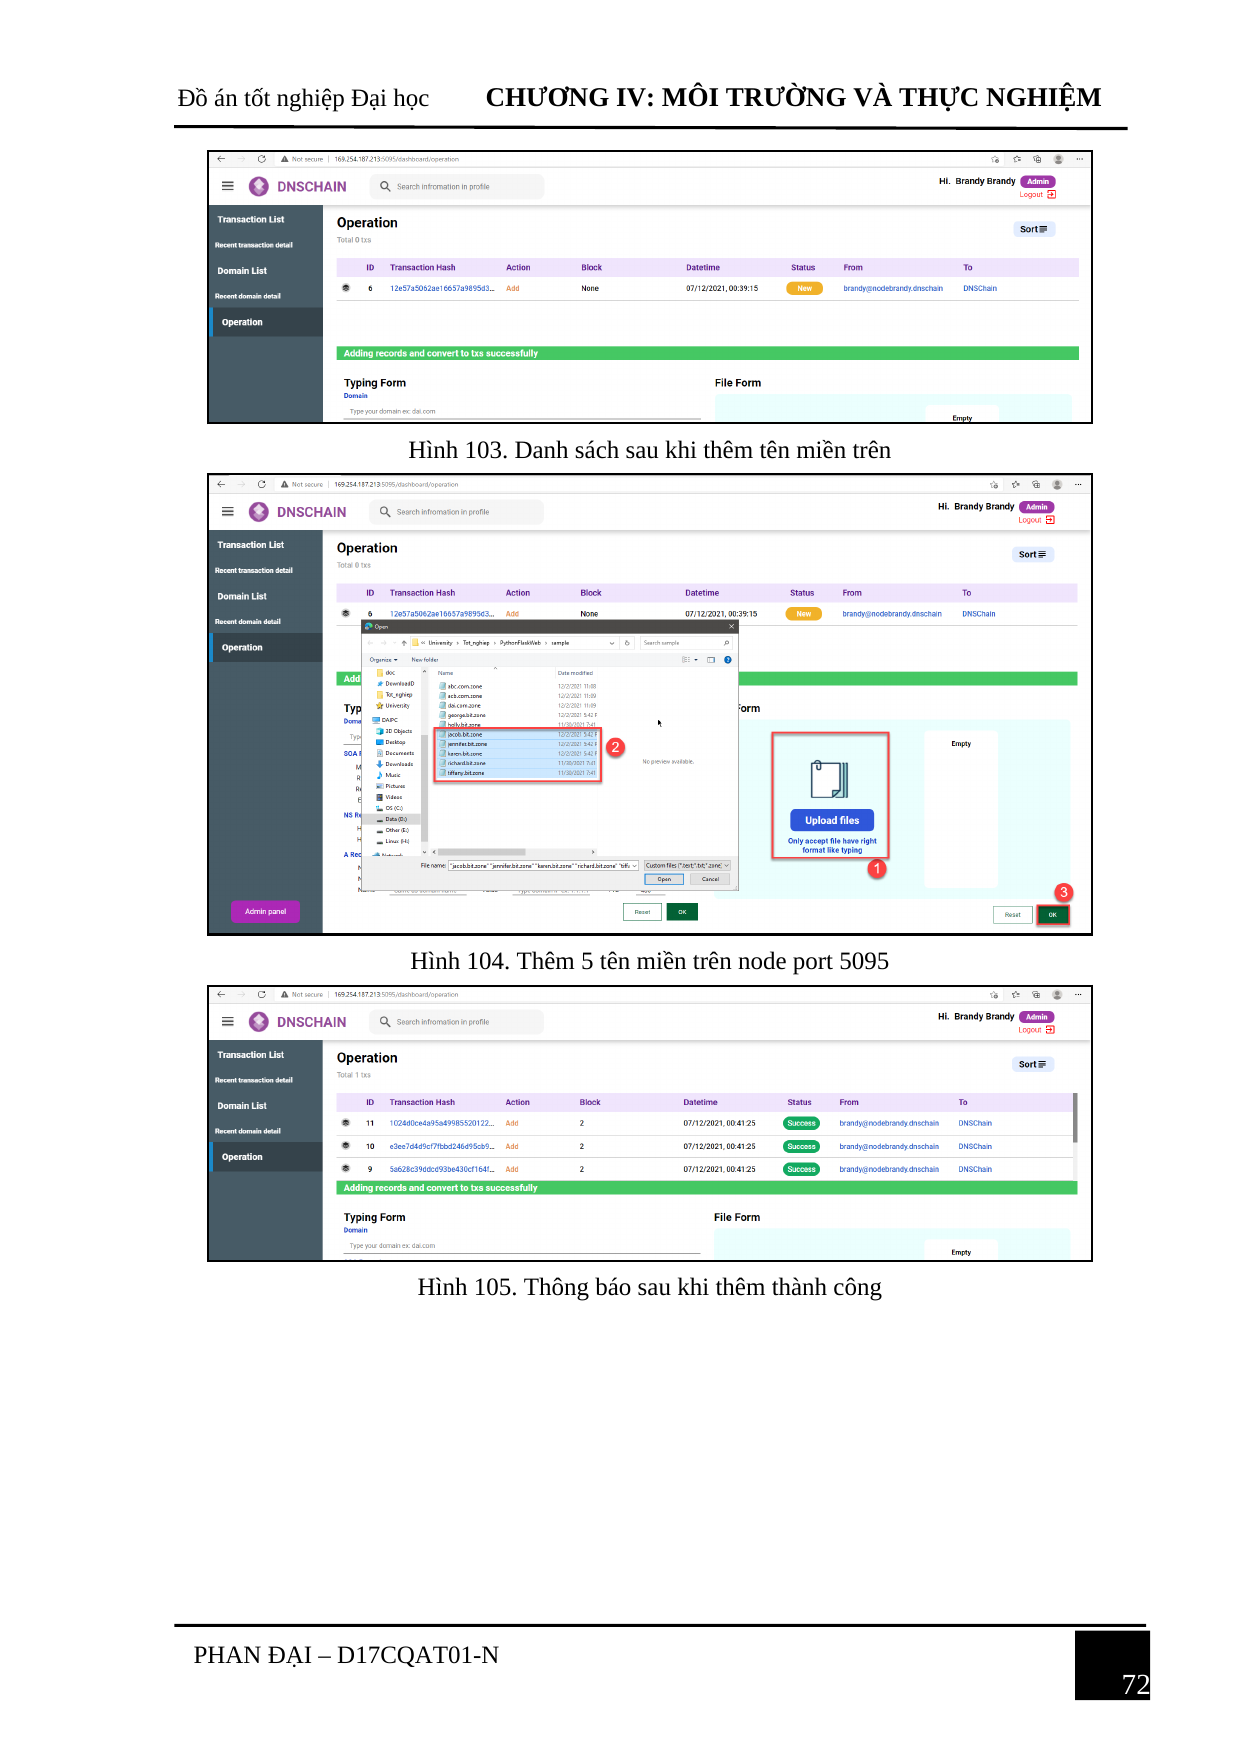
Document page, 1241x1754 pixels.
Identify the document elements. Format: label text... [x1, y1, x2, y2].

text Hình 103. Danh sách sau khi thêm tên miền trên [177, 435, 1122, 463]
text Hình 104. Thêm 5 tên miền trên node port 5095 [177, 946, 1122, 975]
picture [209, 475, 1091, 933]
picture [209, 987, 1091, 1260]
picture [209, 152, 1091, 422]
text Hình 105. Thông báo sau khi thêm thành công [177, 1272, 1122, 1301]
